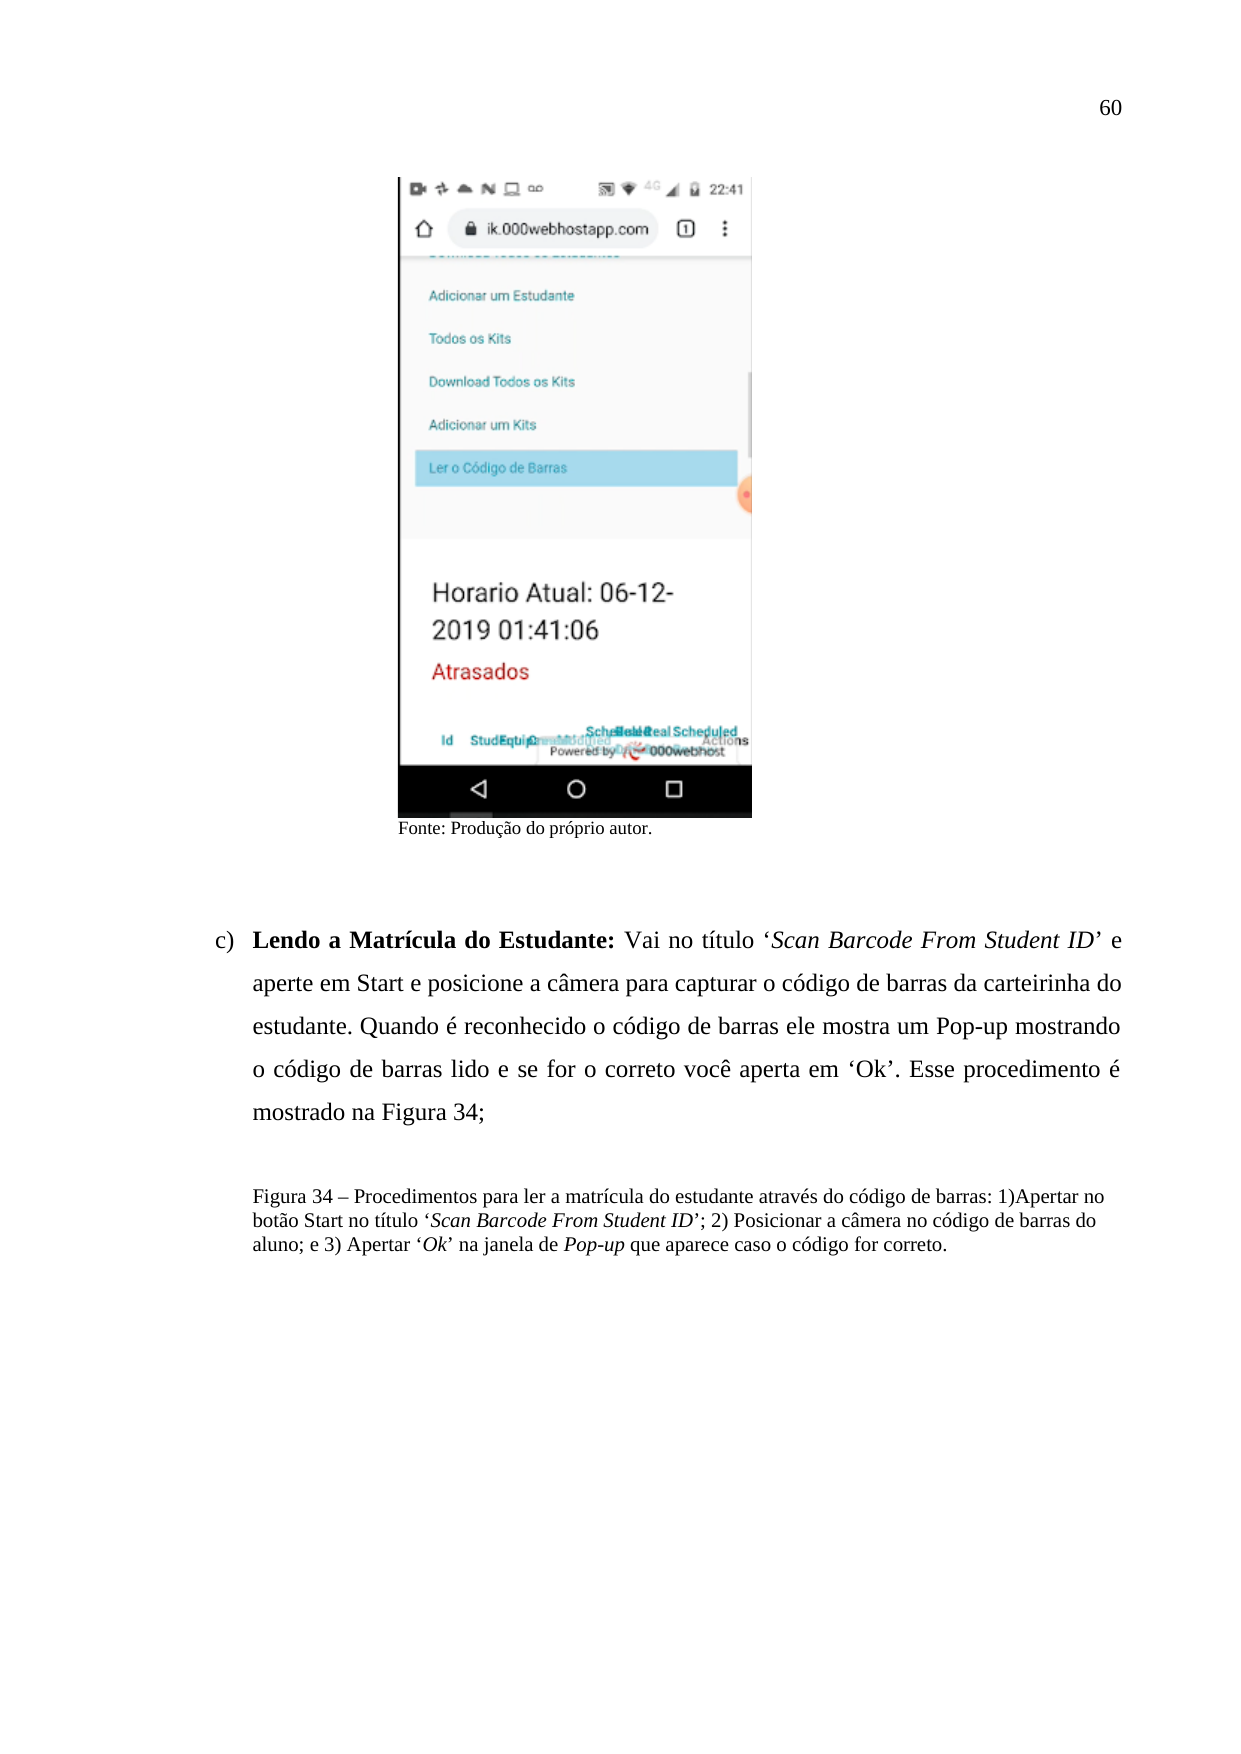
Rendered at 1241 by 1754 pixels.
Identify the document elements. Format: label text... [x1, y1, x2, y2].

list Fonte: Produção do próprio autor. [398, 817, 1122, 839]
list Lendo a Matrícula do Estudante: Vai no título ‘Scan Barcode From Student ID’ e aperte em Start e posicione a câmera para capturar o código de barras da carteirinha do estudante. Quando é reconhecido o código de barras ele mostra um Pop-up mostrando o código de barras lido e se for o correto você aperta em ‘Ok’. Esse procedimento é mostrado na Figura 34; [215, 925, 1122, 1126]
picture [397, 177, 752, 818]
text Figura 34 – Procedimentos para ler a matrícula do estudante através do código de barras: 1)Apertar no botão Start no título ‘Scan Barcode From Student ID’; 2) Posicionar a câmera no código de barras do aluno; e 3) Apertar ‘Ok’ na janela de Pop-up que aparece caso o código for correto. [252, 1184, 1122, 1256]
